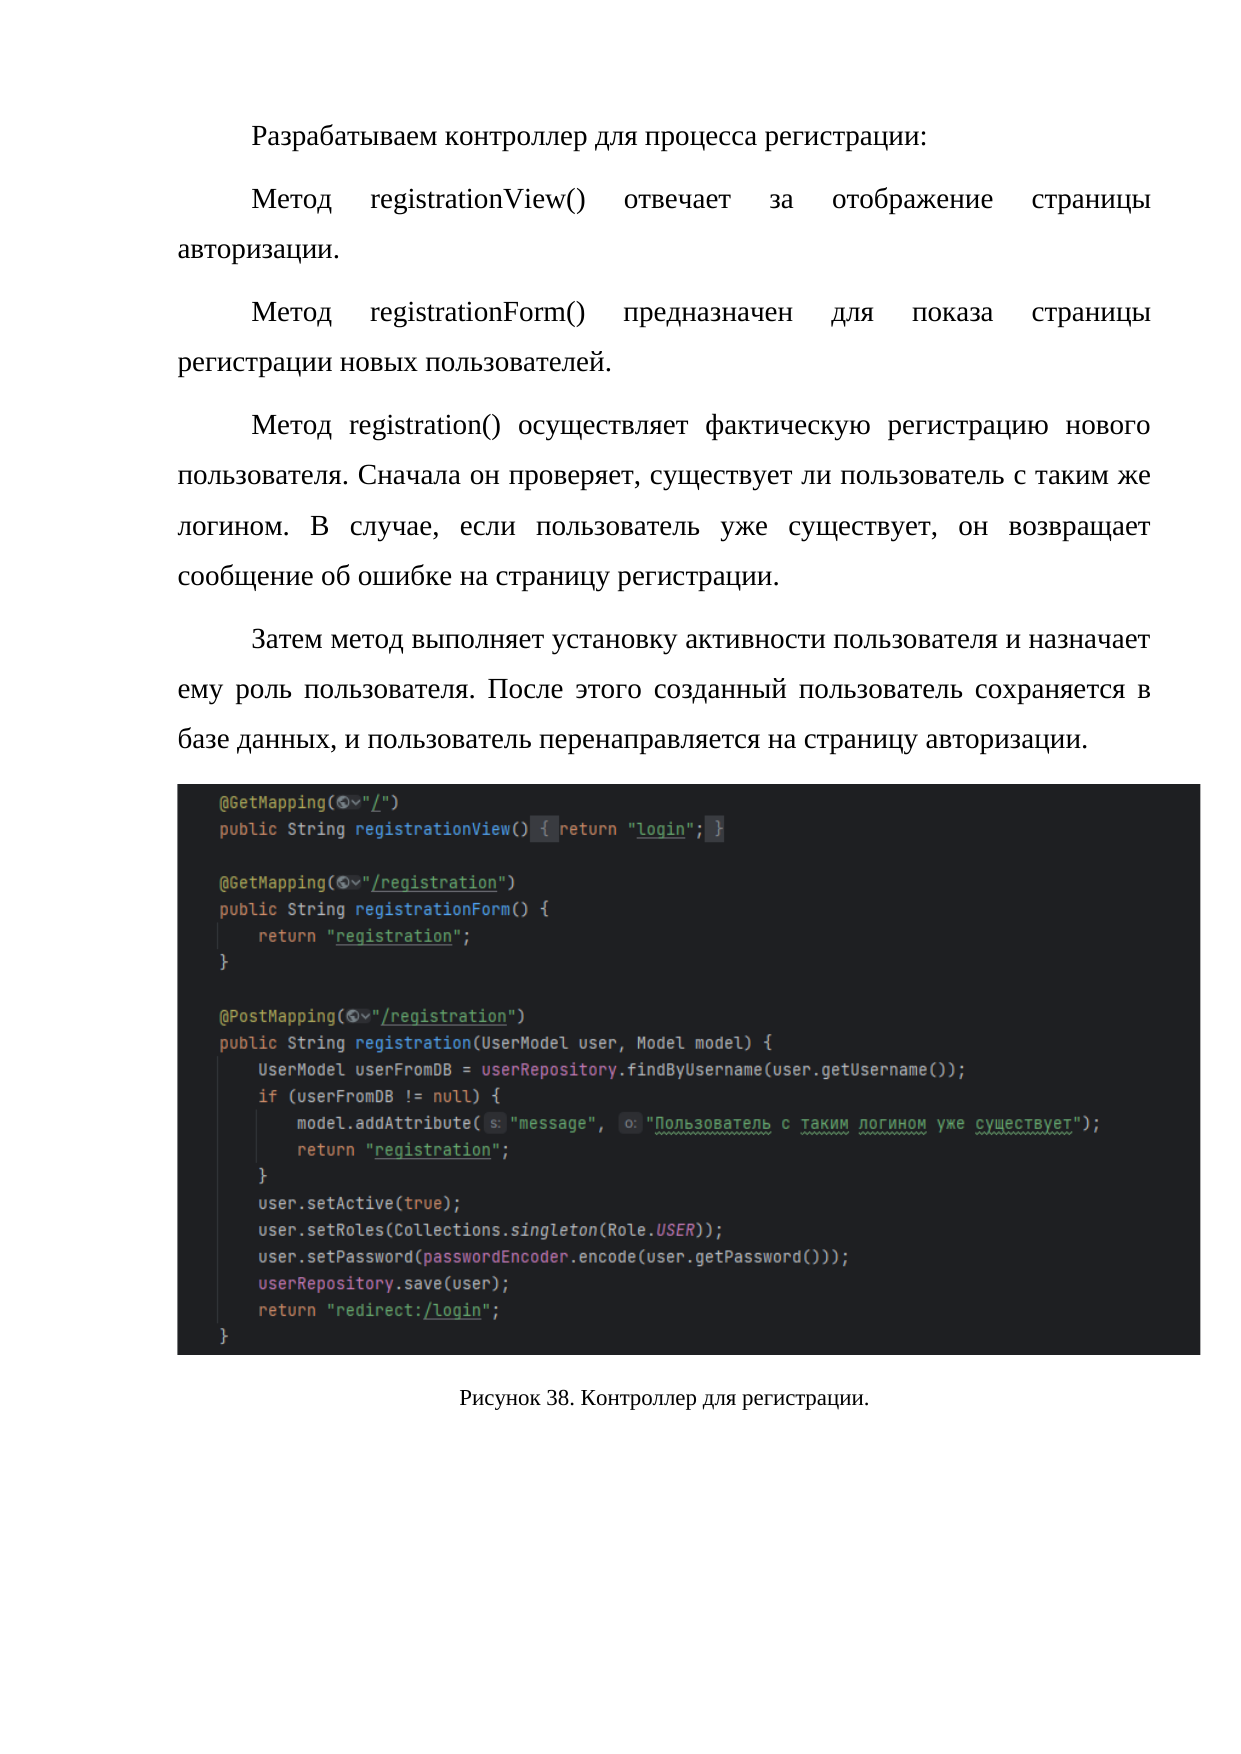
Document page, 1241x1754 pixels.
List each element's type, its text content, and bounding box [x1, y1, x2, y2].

picture [177, 784, 1201, 1355]
text Метод registrationForm() предназначен для показа страницы регистрации новых пользователей. [177, 294, 1152, 378]
text Затем метод выполняет установку активности пользователя и назначает ему роль пользователя. После этого созданный пользователь сохраняется в базе данных, и пользователь перенаправляется на страницу авторизации. [177, 621, 1152, 755]
text Метод registration() осуществляет фактическую регистрацию нового пользователя. Сначала он проверяет, существует ли пользователь с таким же логином. В случае, если пользователь уже существует, он возвращает сообщение об ошибке на страницу регистрации. [177, 407, 1152, 592]
text Рисунок 38. Контроллер для регистрации. [177, 1384, 1152, 1410]
text Метод registrationView() отвечает за отображение страницы авторизации. [177, 181, 1152, 265]
text Разрабатываем контроллер для процесса регистрации: [177, 118, 1152, 152]
